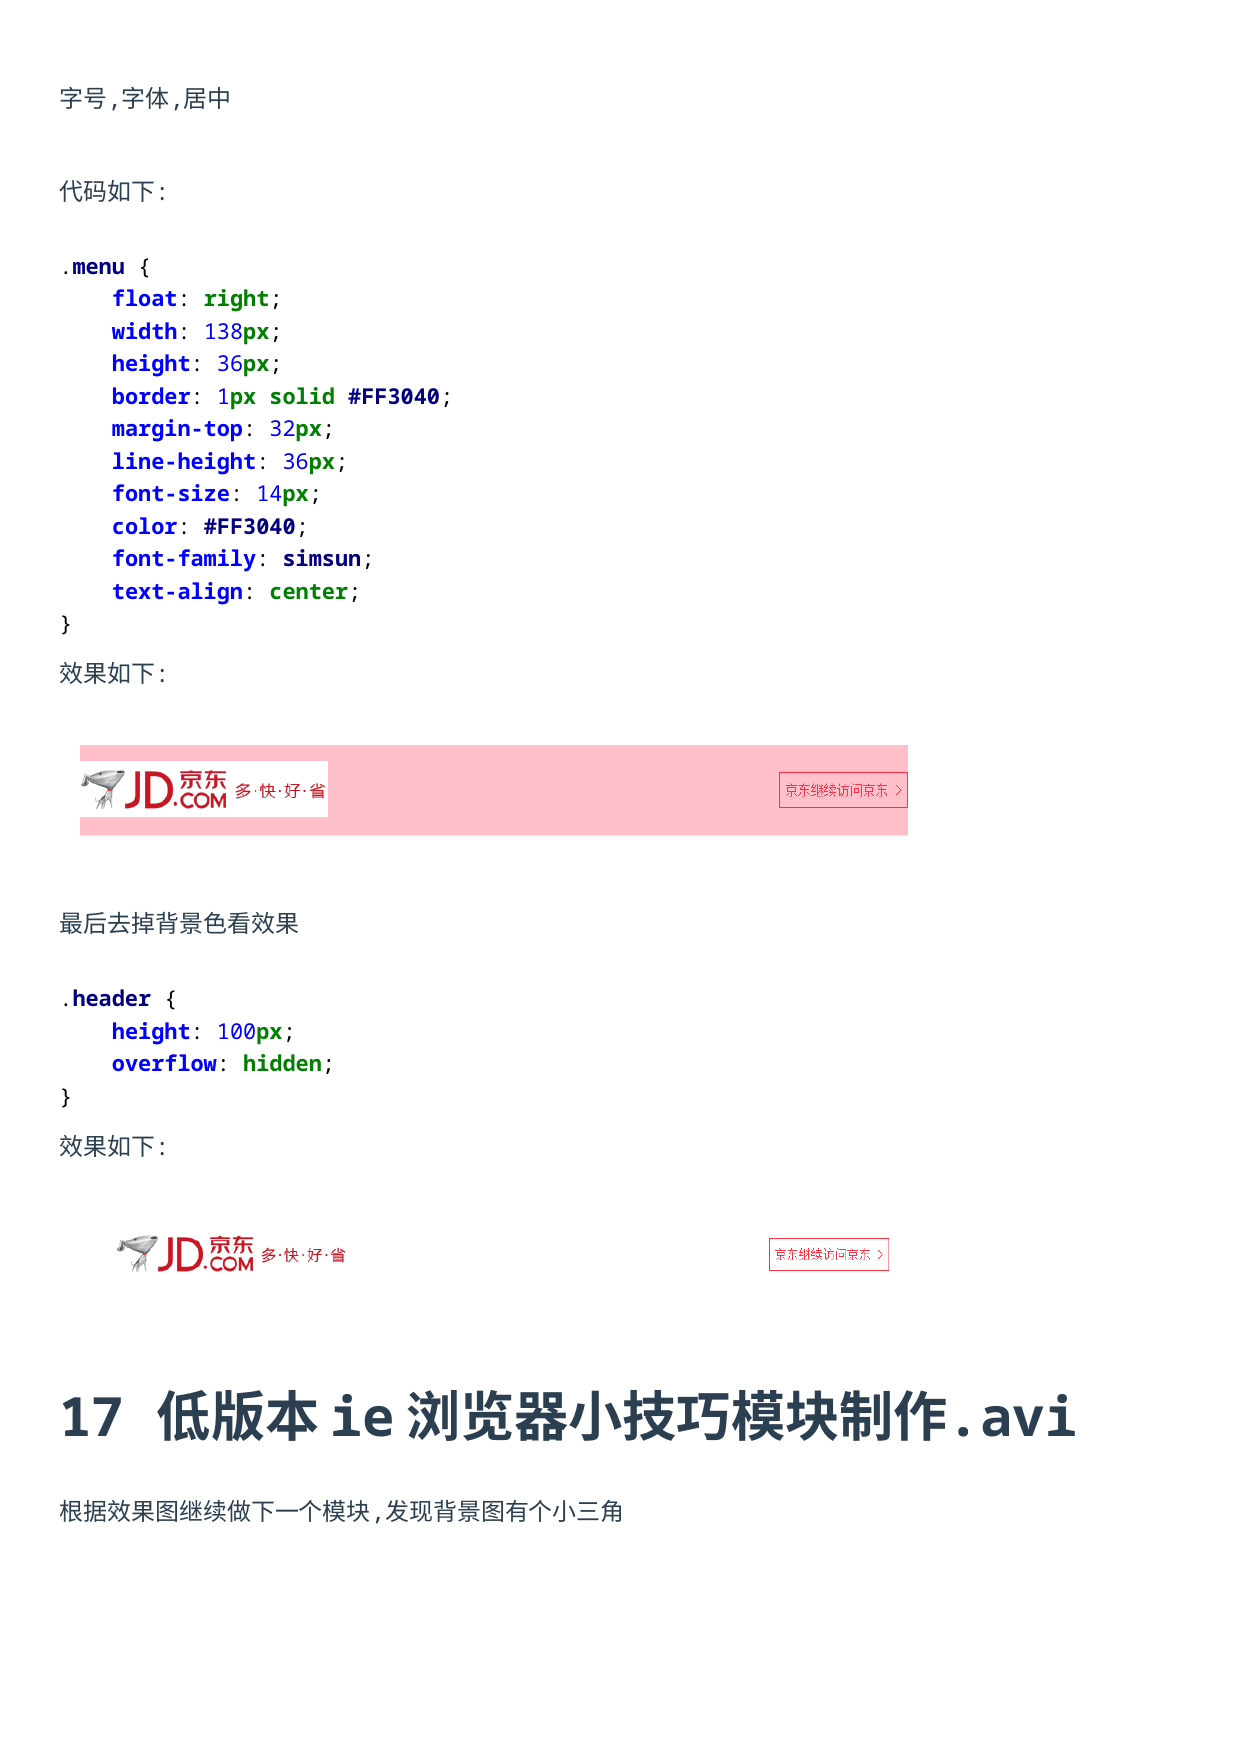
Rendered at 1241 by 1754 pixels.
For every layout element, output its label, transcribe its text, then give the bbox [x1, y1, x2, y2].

text .header { height: 100px; overflow: hidden; } [59, 982, 1181, 1112]
text 字号,字体,居中 [59, 64, 1181, 129]
text 17 低版本ie浏览器小技巧模块制作.avi [59, 1364, 1181, 1462]
text 代码如下: [59, 157, 1181, 222]
text .menu { float: right; width: 138px; height: 36px; border: 1px solid #FF3040; margin-top: 32px; line-height: 36px; font-size: 14px; color: #FF3040; font-family: simsun; text-align: center; } [59, 249, 1181, 639]
text 根据效果图继续做下一个模块,发现背景图有个小三角 [59, 1477, 1181, 1542]
text 最后去掉背景色看效果 [59, 889, 1181, 954]
text 效果如下: [59, 639, 1181, 704]
text 效果如下: [59, 1112, 1181, 1177]
picture [59, 1215, 925, 1324]
picture [59, 745, 925, 849]
